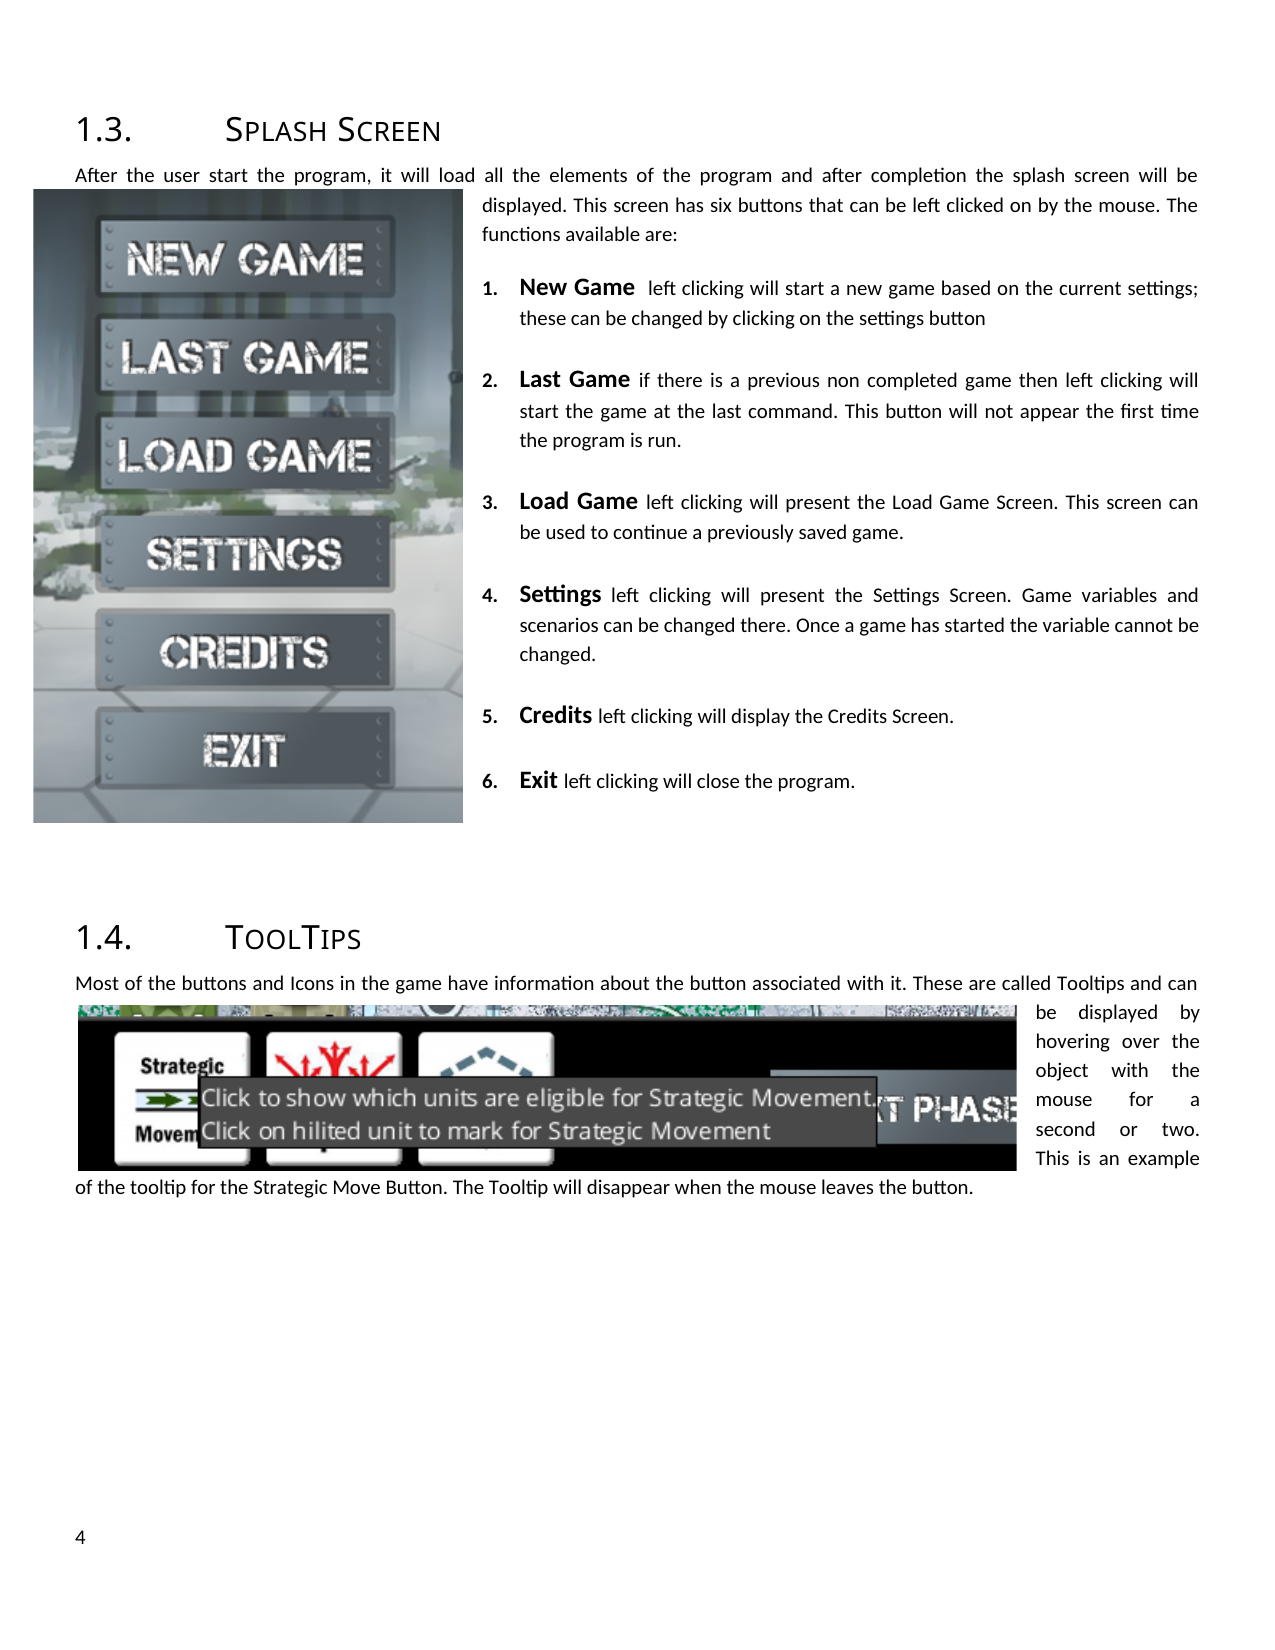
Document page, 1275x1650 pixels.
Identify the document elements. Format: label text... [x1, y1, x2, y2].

list New Game left clicking will start a new game based on the current settings; these can be changed by clicking on the settings button [463, 271, 1200, 331]
picture [33, 189, 463, 823]
subtitle ToolTips [75, 913, 1200, 959]
list Load Game left clicking will present the Load Game Screen. This screen can be used to continue a previously saved game. [463, 485, 1200, 545]
picture [78, 1005, 1017, 1171]
list Exit left clicking will close the program. [463, 764, 1200, 794]
text After the user start the program, it will load all the elements of the program and after completion the splash screen will be displayed. This screen has six buttons that can be left clicked on by the mouse. The functions available are: [75, 163, 1200, 246]
subtitle Splash Screen [75, 106, 1200, 152]
list Last Game if there is a previous non completed game then left clicking will start the game at the last command. This button will not appear the first time the program is run. [463, 363, 1200, 452]
list Settings left clicking will present the Settings Screen. Game variables and scenarios can be changed there. Once a game has started the variable cannot be changed. [463, 578, 1200, 667]
list Credits left clicking will display the Credits Screen. [463, 700, 1200, 730]
